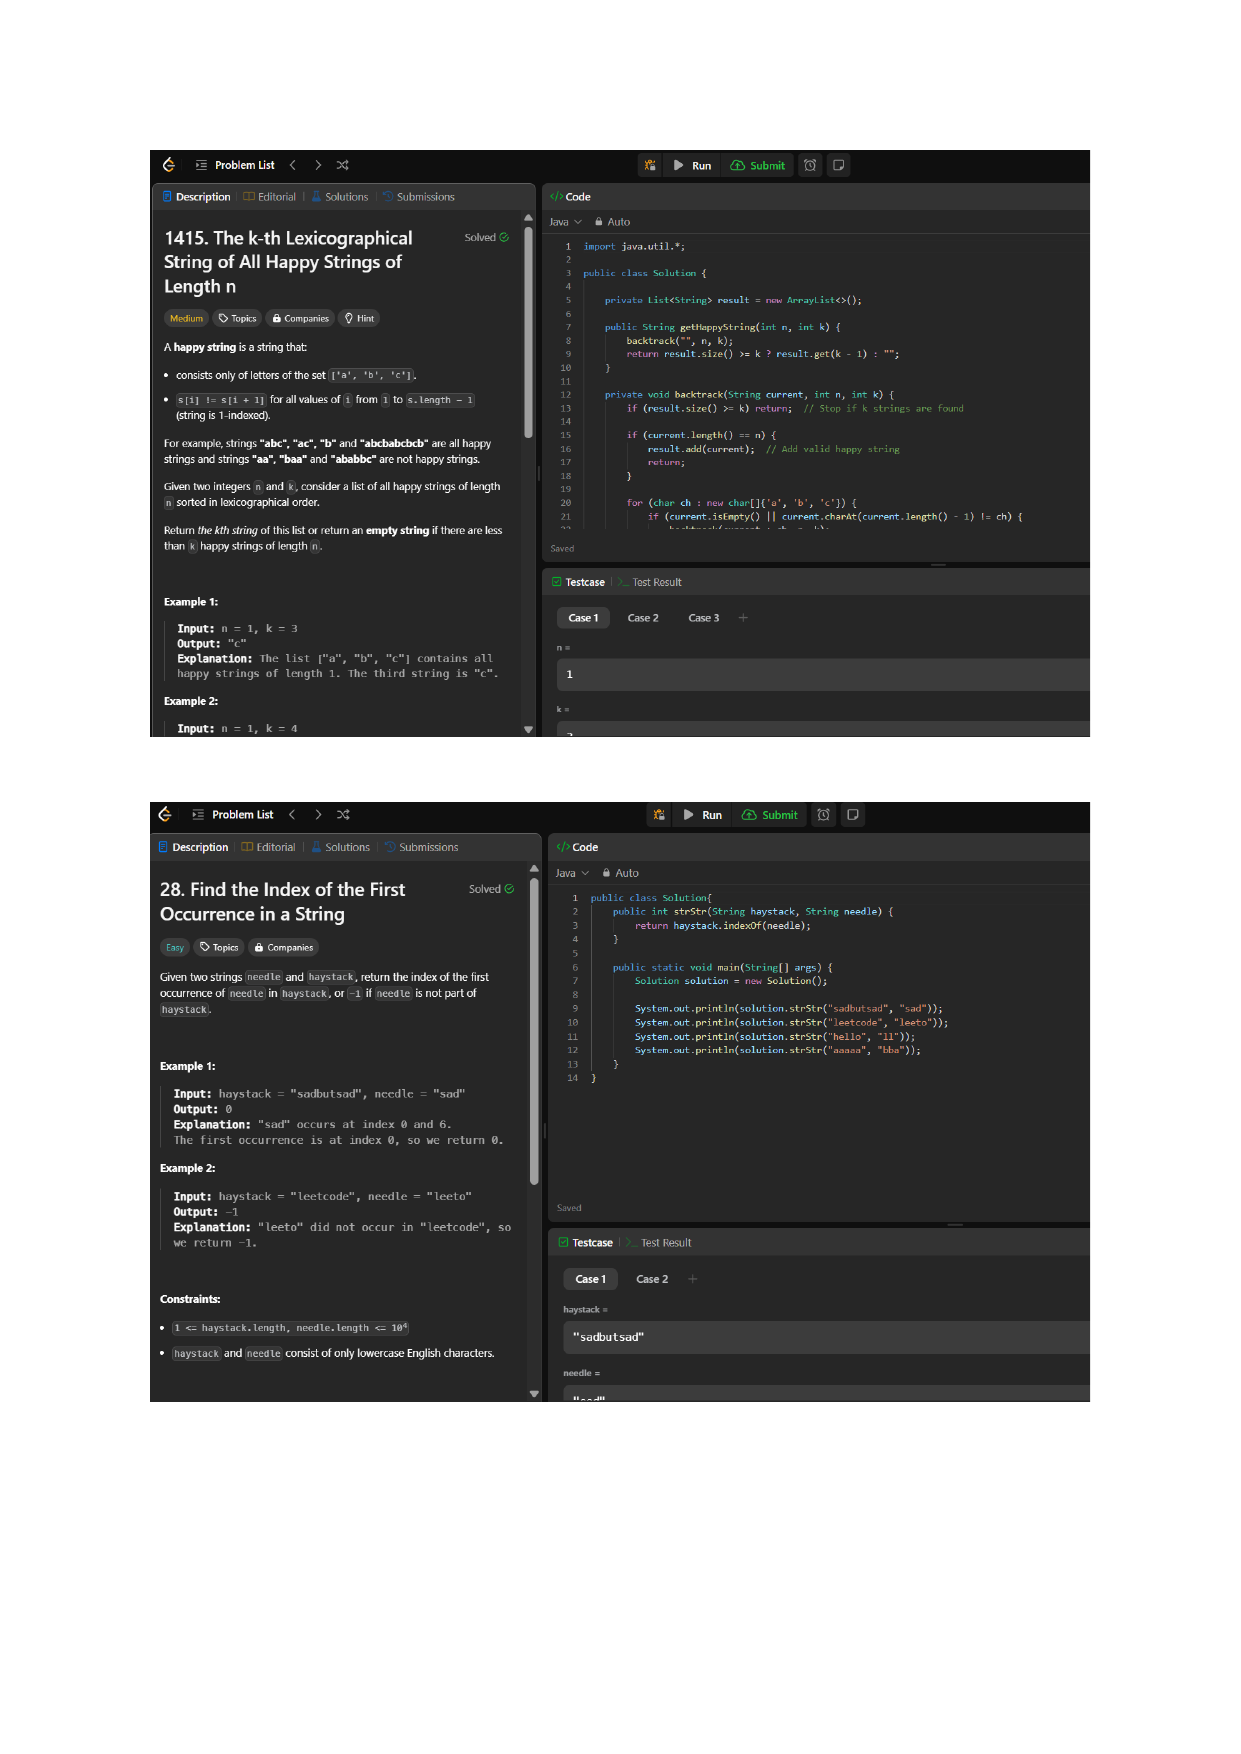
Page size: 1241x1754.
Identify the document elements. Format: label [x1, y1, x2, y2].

picture [150, 802, 1091, 1402]
picture [150, 150, 1091, 737]
